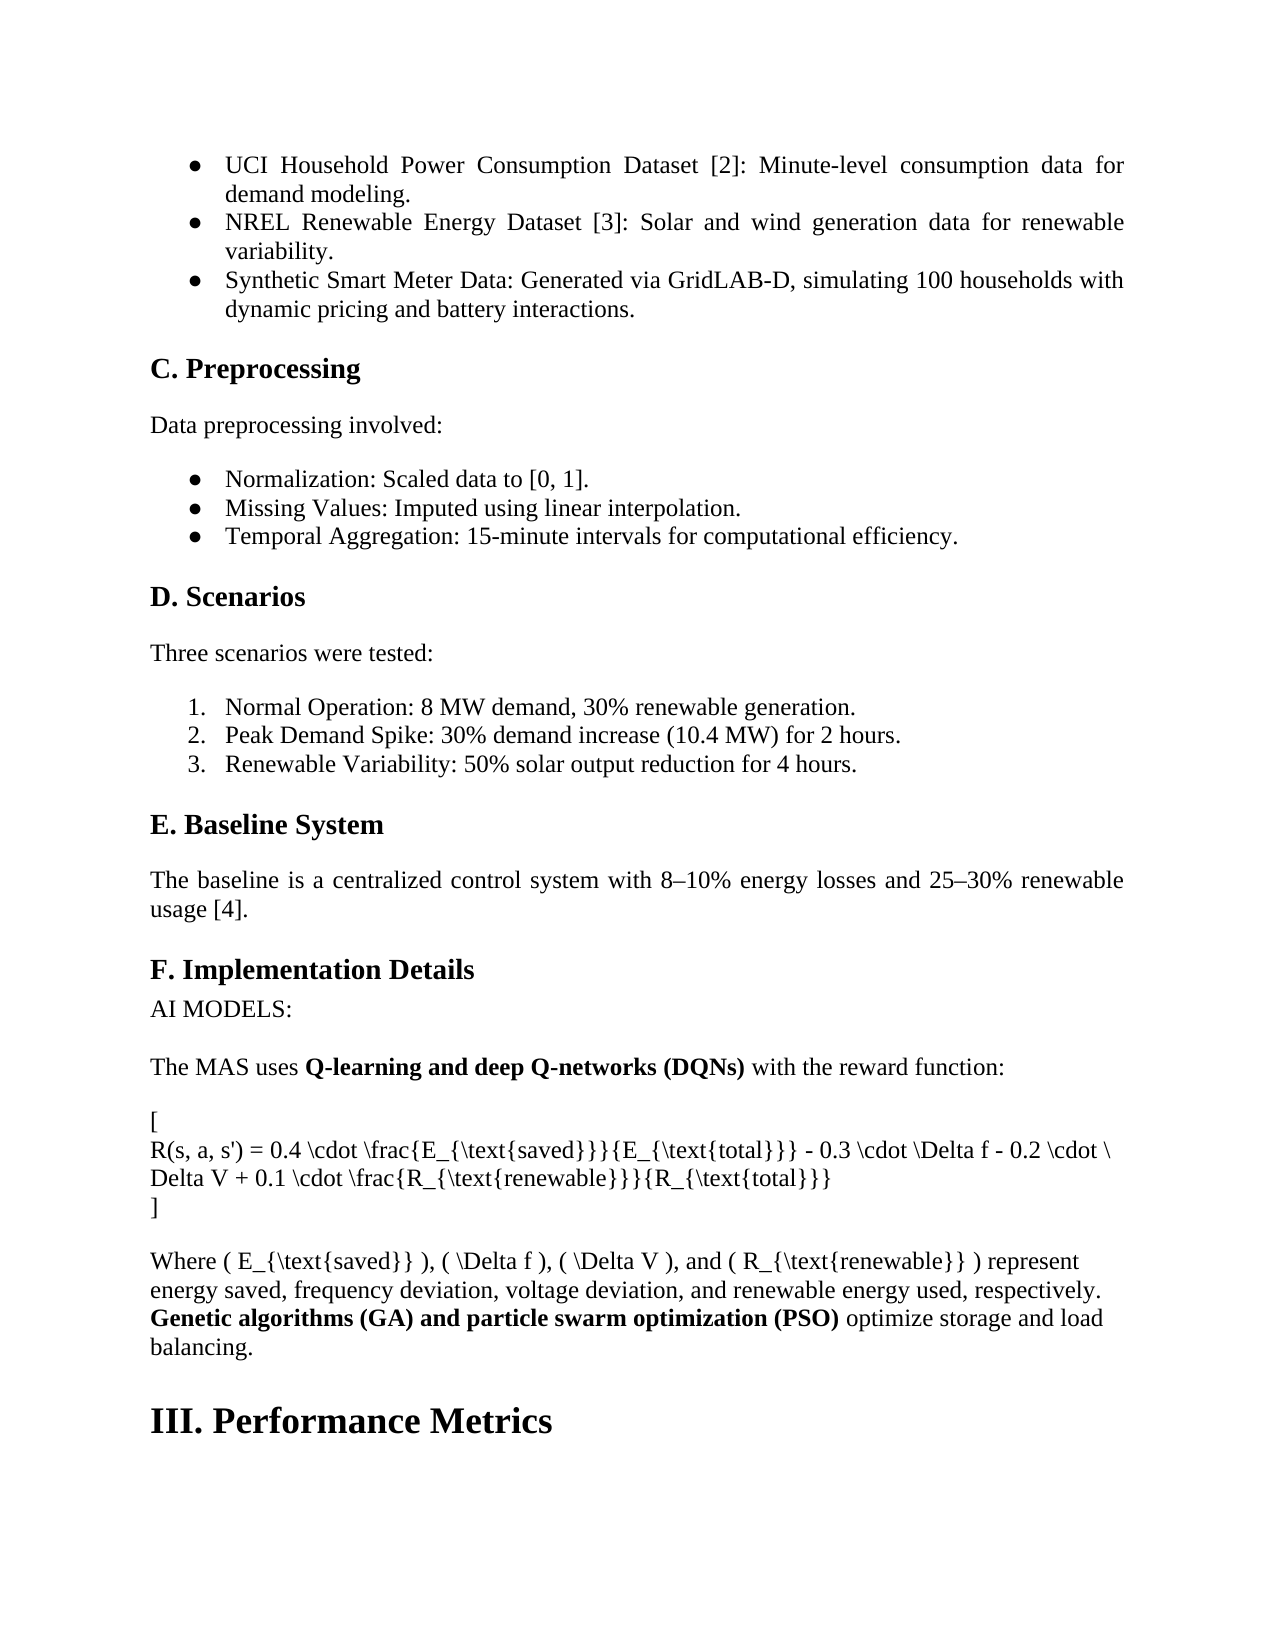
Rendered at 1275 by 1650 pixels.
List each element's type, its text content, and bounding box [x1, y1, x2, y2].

list Peak Demand Spike: 30% demand increase (10.4 MW) for 2 hours. [187, 720, 1125, 749]
list Normal Operation: 8 MW demand, 30% renewable generation. [187, 692, 1125, 720]
subtitle III. Performance Metrics [150, 1398, 1125, 1442]
list Normalization: Scaled data to [0, 1]. [187, 464, 1125, 493]
subtitle C. Preprocessing [150, 352, 1125, 385]
text AI MODELS: [150, 994, 1125, 1023]
list UCI Household Power Consumption Dataset [2]: Minute-level consumption data for demand modeling. [187, 150, 1125, 207]
list Renewable Variability: 50% solar output reduction for 4 hours. [187, 749, 1125, 778]
subtitle E. Baseline System [150, 807, 1125, 841]
text Where ( E_{\text{saved}} ), ( \Delta f ), ( \Delta V ), and ( R_{\text{renewable}} ) represent energy saved, frequency deviation, voltage deviation, and renewable energy used, respectively. Genetic algorithms (GA) and particle swarm optimization (PSO) optimize storage and load balancing. [150, 1246, 1125, 1361]
text The MAS uses Q-learning and deep Q-networks (DQNs) with the reward function: [150, 1052, 1125, 1081]
text Three scenarios were tested: [150, 638, 1125, 667]
list Temporal Aggregation: 15-minute intervals for computational efficiency. [187, 521, 1125, 550]
subtitle D. Scenarios [150, 579, 1125, 613]
list Missing Values: Imputed using linear interpolation. [187, 493, 1125, 521]
text [ R(s, a, s') = 0.4 \cdot \frac{E_{\text{saved}}}{E_{\text{total}}} - 0.3 \cdot \Delta f - 0.2 \cdot \Delta V + 0.1 \cdot \frac{R_{\text{renewable}}}{R_{\text{total}}} ] [150, 1106, 1125, 1221]
text The baseline is a centralized control system with 8–10% energy losses and 25–30% renewable usage [4]. [150, 866, 1125, 923]
list Synthetic Smart Meter Data: Generated via GridLAB-D, simulating 100 households with dynamic pricing and battery interactions. [187, 265, 1125, 322]
text Data preprocessing involved: [150, 410, 1125, 439]
subtitle F. Implementation Details [150, 952, 1125, 986]
list NREL Renewable Energy Dataset [3]: Solar and wind generation data for renewable variability. [187, 207, 1125, 265]
